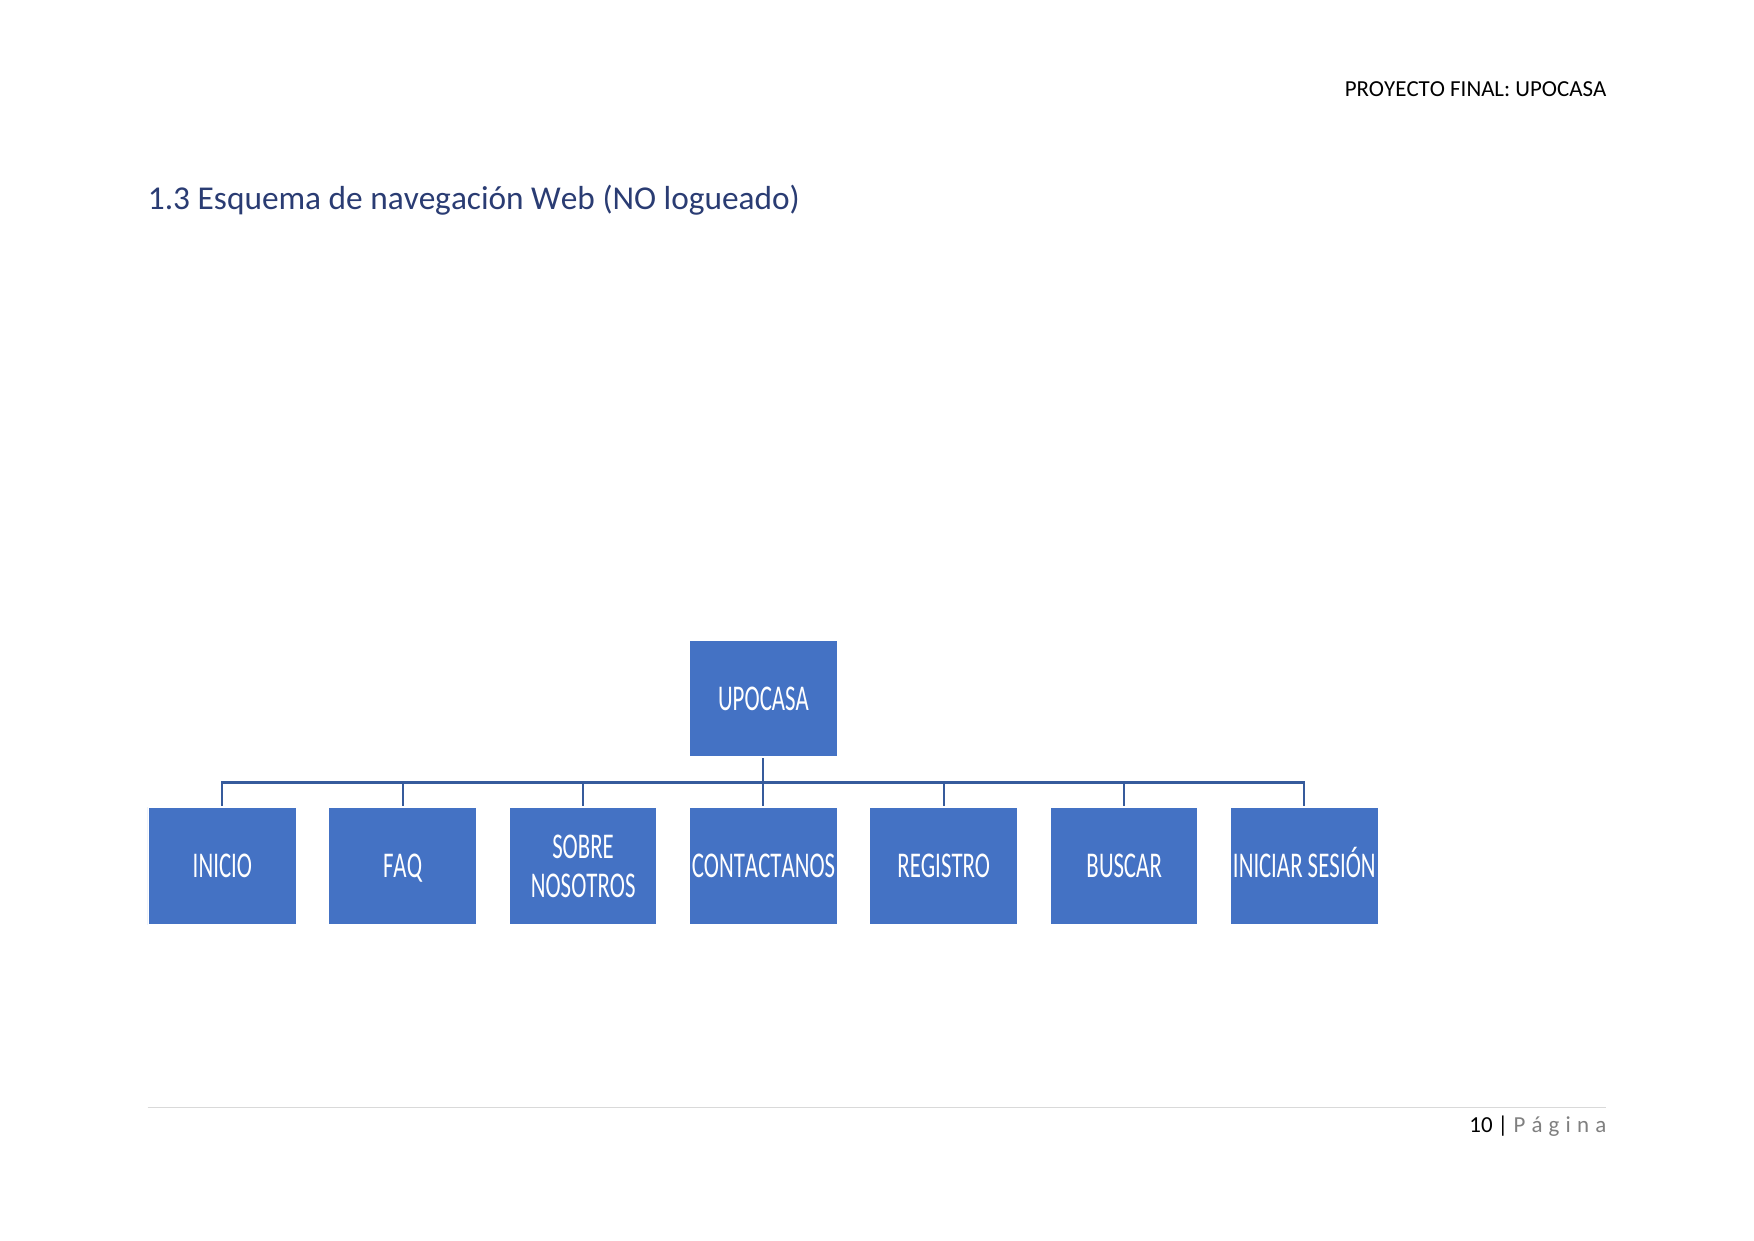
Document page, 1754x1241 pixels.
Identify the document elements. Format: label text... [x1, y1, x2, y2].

subtitle Esquema de navegación Web (NO logueado) [148, 177, 1606, 218]
